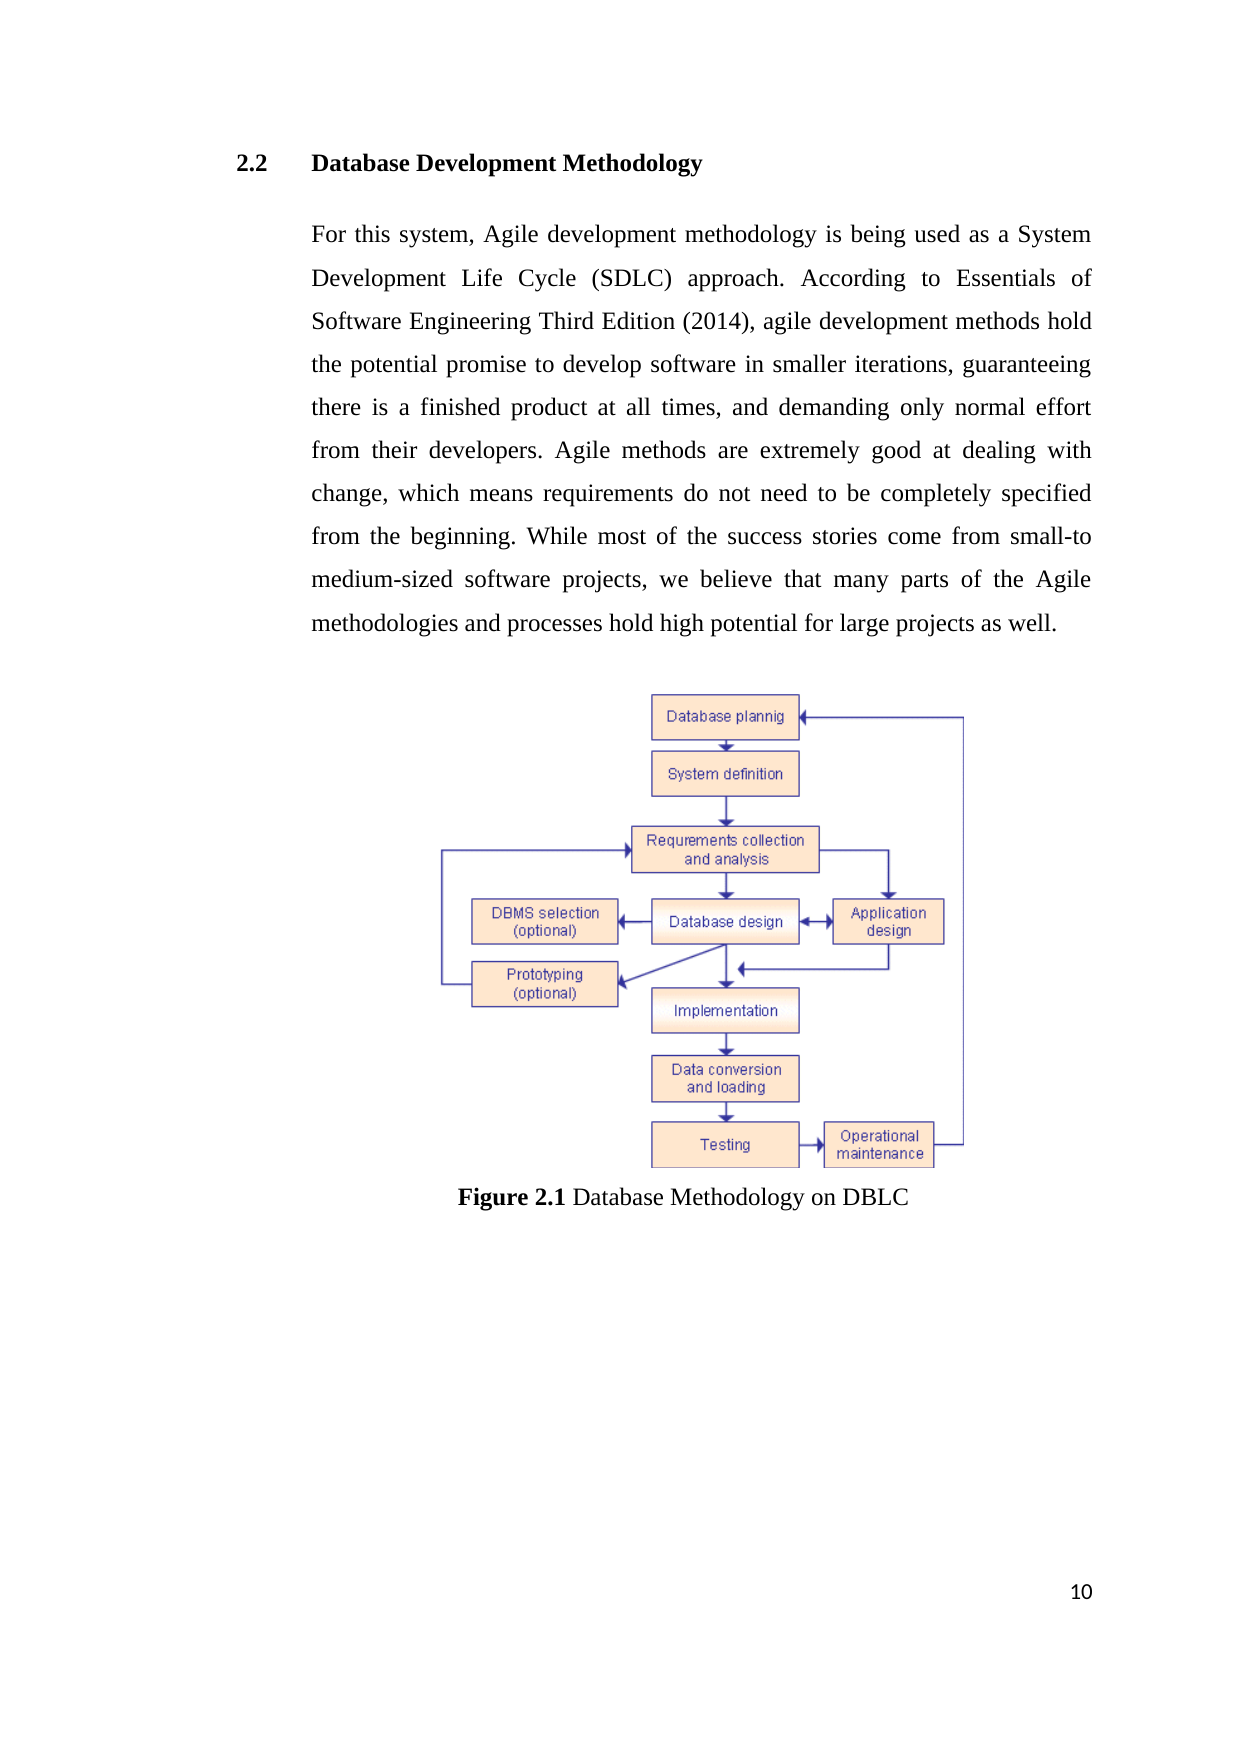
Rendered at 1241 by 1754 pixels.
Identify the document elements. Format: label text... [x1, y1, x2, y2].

list Figure 2.1 Database Methodology on DBLC [274, 1182, 1093, 1210]
list Database Development Methodology [236, 148, 1092, 176]
list For this system, Agile development methodology is being used as a System Development Life Cycle (SDLC) approach. According to Essentials of Software Engineering Third Edition (2014), agile development methods hold the potential promise to develop software in smaller iterations, guaranteeing there is a finished product at all times, and demanding only normal effort from their developers. Agile methods are extremely good at dealing with change, which means requirements do not need to be completely specified from the beginning. While most of the success stories come from small-to medium-sized software projects, we believe that many parts of the Agile methodologies and processes hold high potential for large projects as well. [311, 219, 1092, 636]
